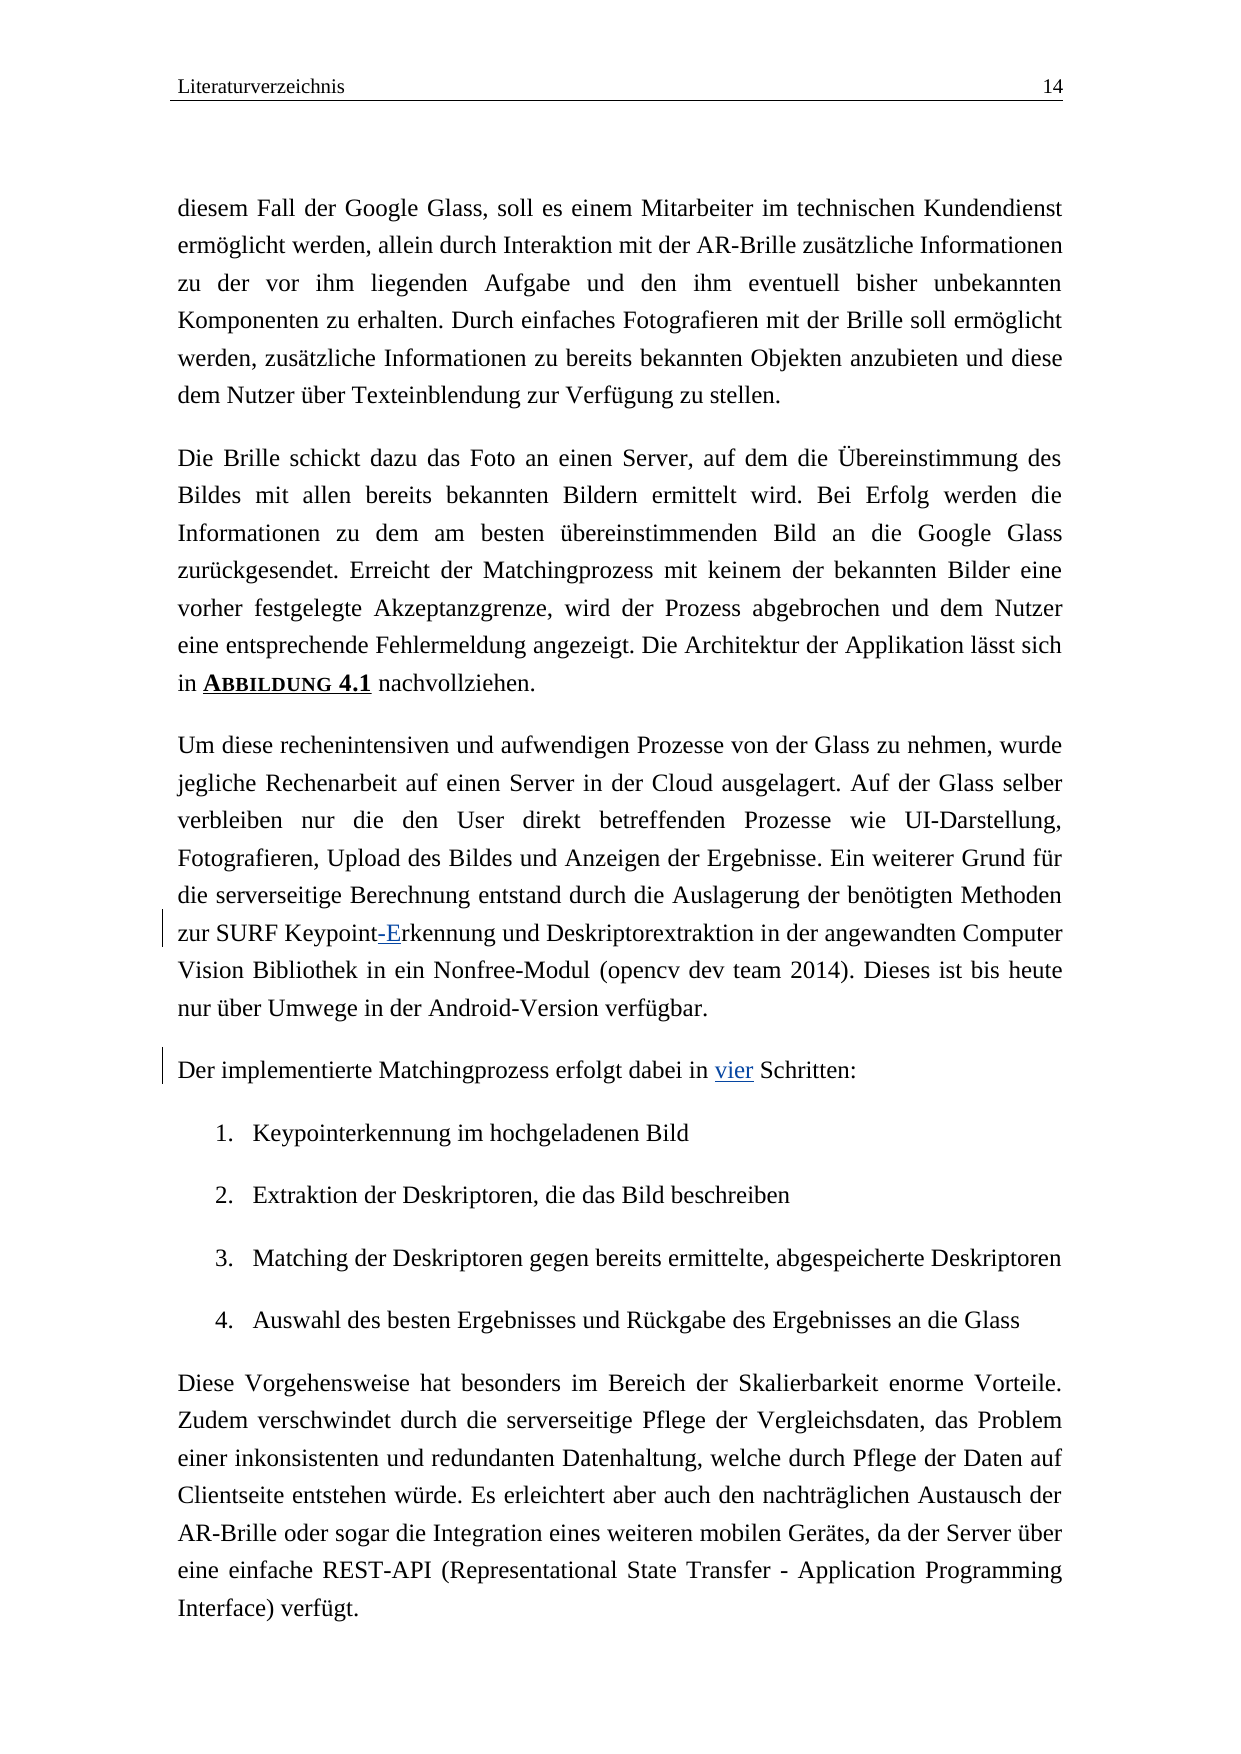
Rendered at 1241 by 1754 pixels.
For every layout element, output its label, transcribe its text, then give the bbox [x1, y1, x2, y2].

list Matching der Deskriptoren gegen bereits ermittelte, abgespeicherte Deskriptoren [215, 1234, 1063, 1272]
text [177, 184, 1063, 409]
list Extraktion der Deskriptoren, die das Bild beschreiben [215, 1172, 1063, 1209]
text Der implementierte Matchingprozess erfolgt dabei in Schritten: [177, 1047, 1063, 1084]
text Um diese rechenintensiven und aufwendigen Prozesse von der Glass zu nehmen, wurde jegliche Rechenarbeit auf einen Server in der Cloud ausgelagert. Auf der Glass selber verbleiben nur die den User direkt betreffenden Prozesse wie UI-Darstellung, Fotografieren, Upload des Bildes und Anzeigen der Ergebnisse. Ein weiterer Grund für die serverseitige Berechnung entstand durch die Auslagerung der benötigten Methoden zur SURF Keypointrkennung und Deskriptorextraktion in der angewandten Computer Vision Bibliothek in ein Nonfree-Modul (opencv dev team 2014). Dieses ist bis heute nur über Umwege in der Android-Version verfügbar. [177, 722, 1063, 1022]
list Auswahl des besten Ergebnisses und Rückgabe des Ergebnisses an die Glass [215, 1297, 1063, 1334]
text Diese Vorgehensweise hat besonders im Bereich der Skalierbarkeit enorme Vorteile. Zudem verschwindet durch die serverseitige Pflege der Vergleichsdaten, das Problem einer inkonsistenten und redundanten Datenhaltung, welche durch Pflege der Daten auf Clientseite entstehen würde. Es erleichtert aber auch den nachträglichen Austausch der AR-Brille oder sogar die Integration eines weiteren mobilen Gerätes, da der Server über eine einfache REST-API (Representational State Transfer - Application Programming Interface) verfügt. [177, 1359, 1063, 1622]
text Die Brille schickt dazu das Foto an einen Server, auf dem die Übereinstimmung des Bildes mit allen bereits bekannten Bildern ermittelt wird. Bei Erfolg werden die Informationen zu dem am besten übereinstimmenden Bild an die Google Glass zurückgesendet. Erreicht der Matchingprozess mit keinem der bekannten Bilder eine vorher festgelegte Akzeptanzgrenze, wird der Prozess abgebrochen und dem Nutzer eine entsprechende Fehlermeldung angezeigt. Die Architektur der Applikation lässt sich in Abbildung 4.1 nachvollziehen. [177, 434, 1063, 697]
list Keypointerkennung im hochgeladenen Bild [215, 1109, 1063, 1147]
